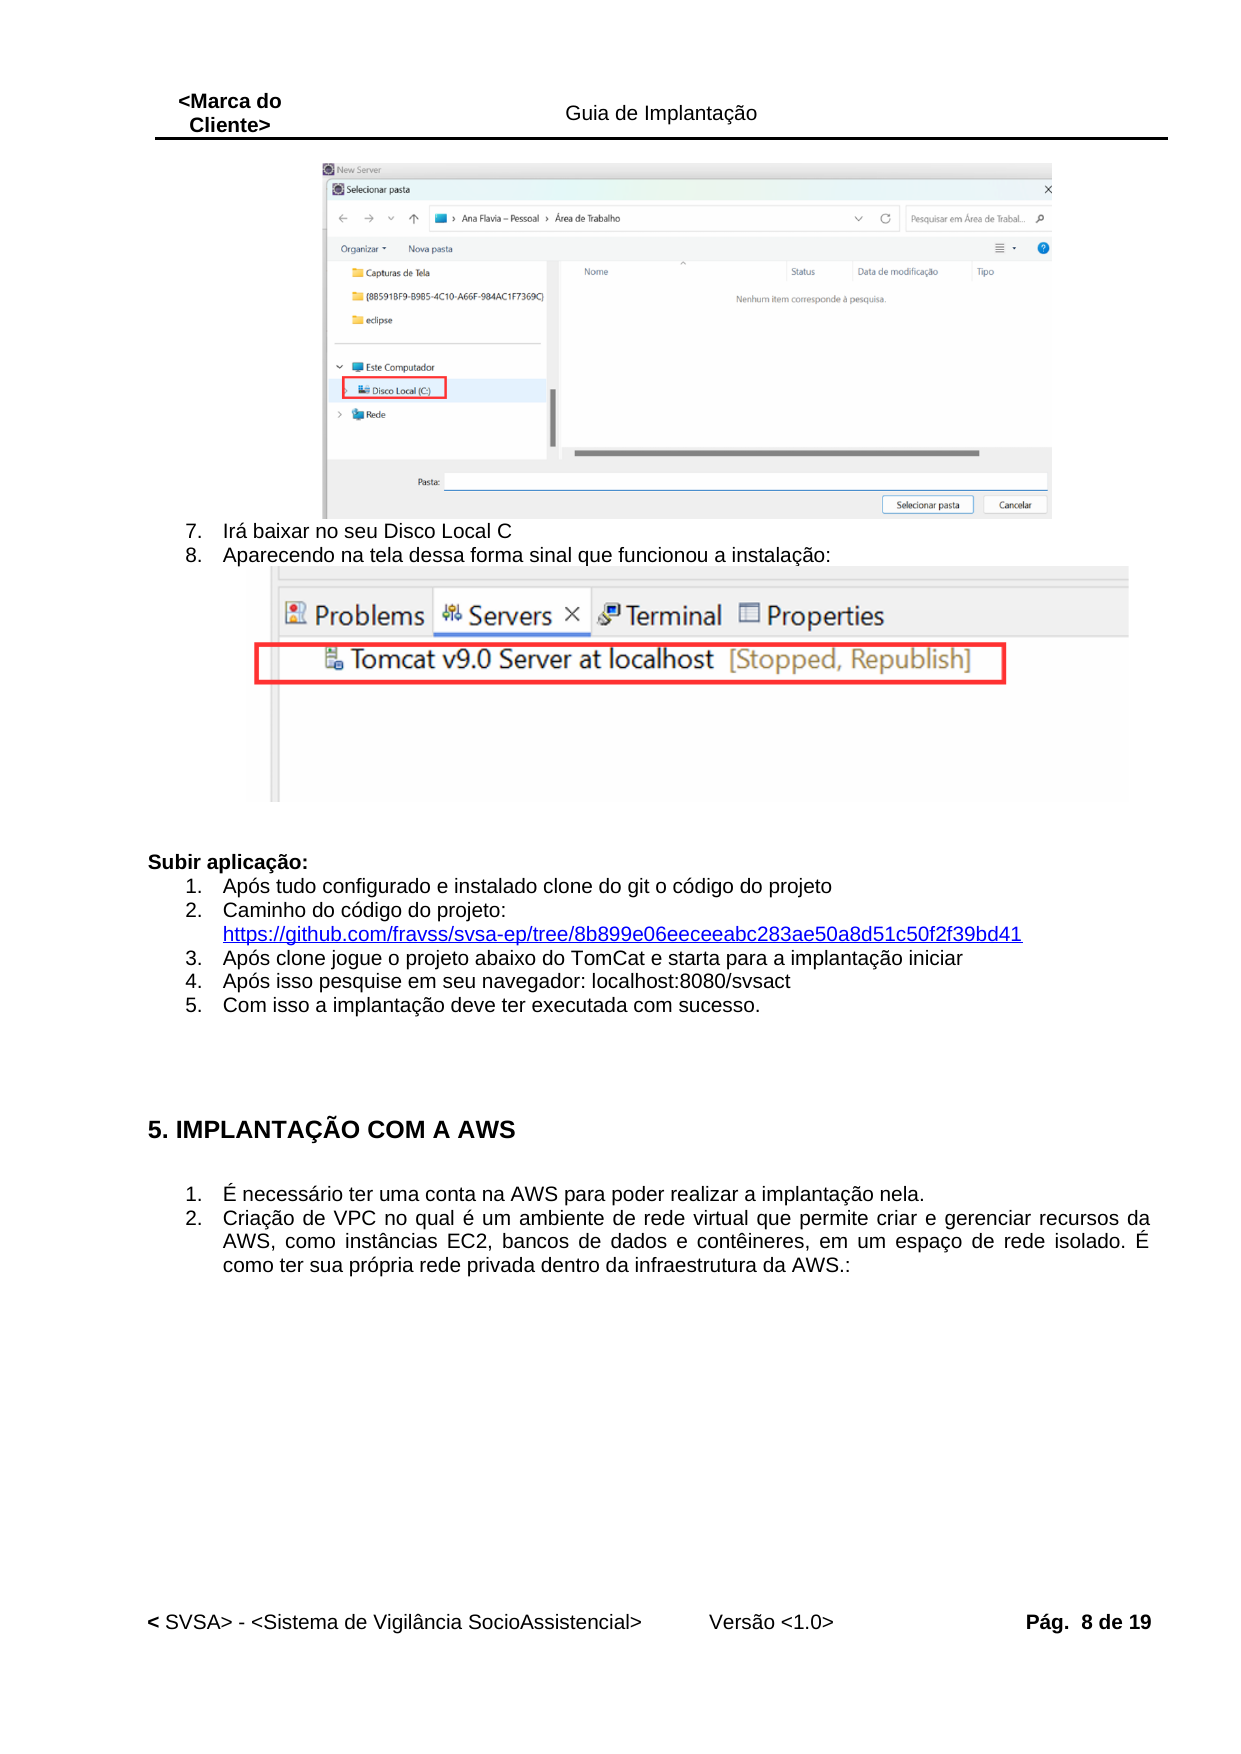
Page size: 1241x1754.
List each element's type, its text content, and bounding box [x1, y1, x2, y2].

list Caminho do código do projeto: https://github.com/fravss/svsa-ep/tree/8b899e06eeceeabc283ae50a8d51c50f2f39bd41 [185, 897, 1152, 945]
list Aparecendo na tela dessa forma sinal que funcionou a instalação: [185, 543, 1152, 567]
list Irá baixar no seu Disco Local C [185, 519, 1152, 543]
text Subir aplicação: [148, 849, 1152, 873]
list Criação de VPC no qual é um ambiente de rede virtual que permite criar e gerenciar recursos da AWS, como instâncias EC2, bancos de dados e contêineres, em um espaço de rede isolado. É como ter sua própria rede privada dentro da infraestrutura da AWS.: [185, 1205, 1152, 1277]
list Após isso pesquise em seu navegador: localhost:8080/svsact [185, 969, 1152, 993]
list É necessário ter uma conta na AWS para poder realizar a implantação nela. [185, 1181, 1152, 1205]
picture [322, 163, 1052, 519]
list Após tudo configurado e instalado clone do git o código do projeto [185, 873, 1152, 897]
picture [245, 566, 1129, 802]
list Com isso a implantação deve ter executada com sucesso. [185, 993, 1152, 1017]
subtitle IMPLANTAÇÃO COM A AWS [148, 1115, 1152, 1144]
list Após clone jogue o projeto abaixo do TomCat e starta para a implantação iniciar [185, 945, 1152, 969]
